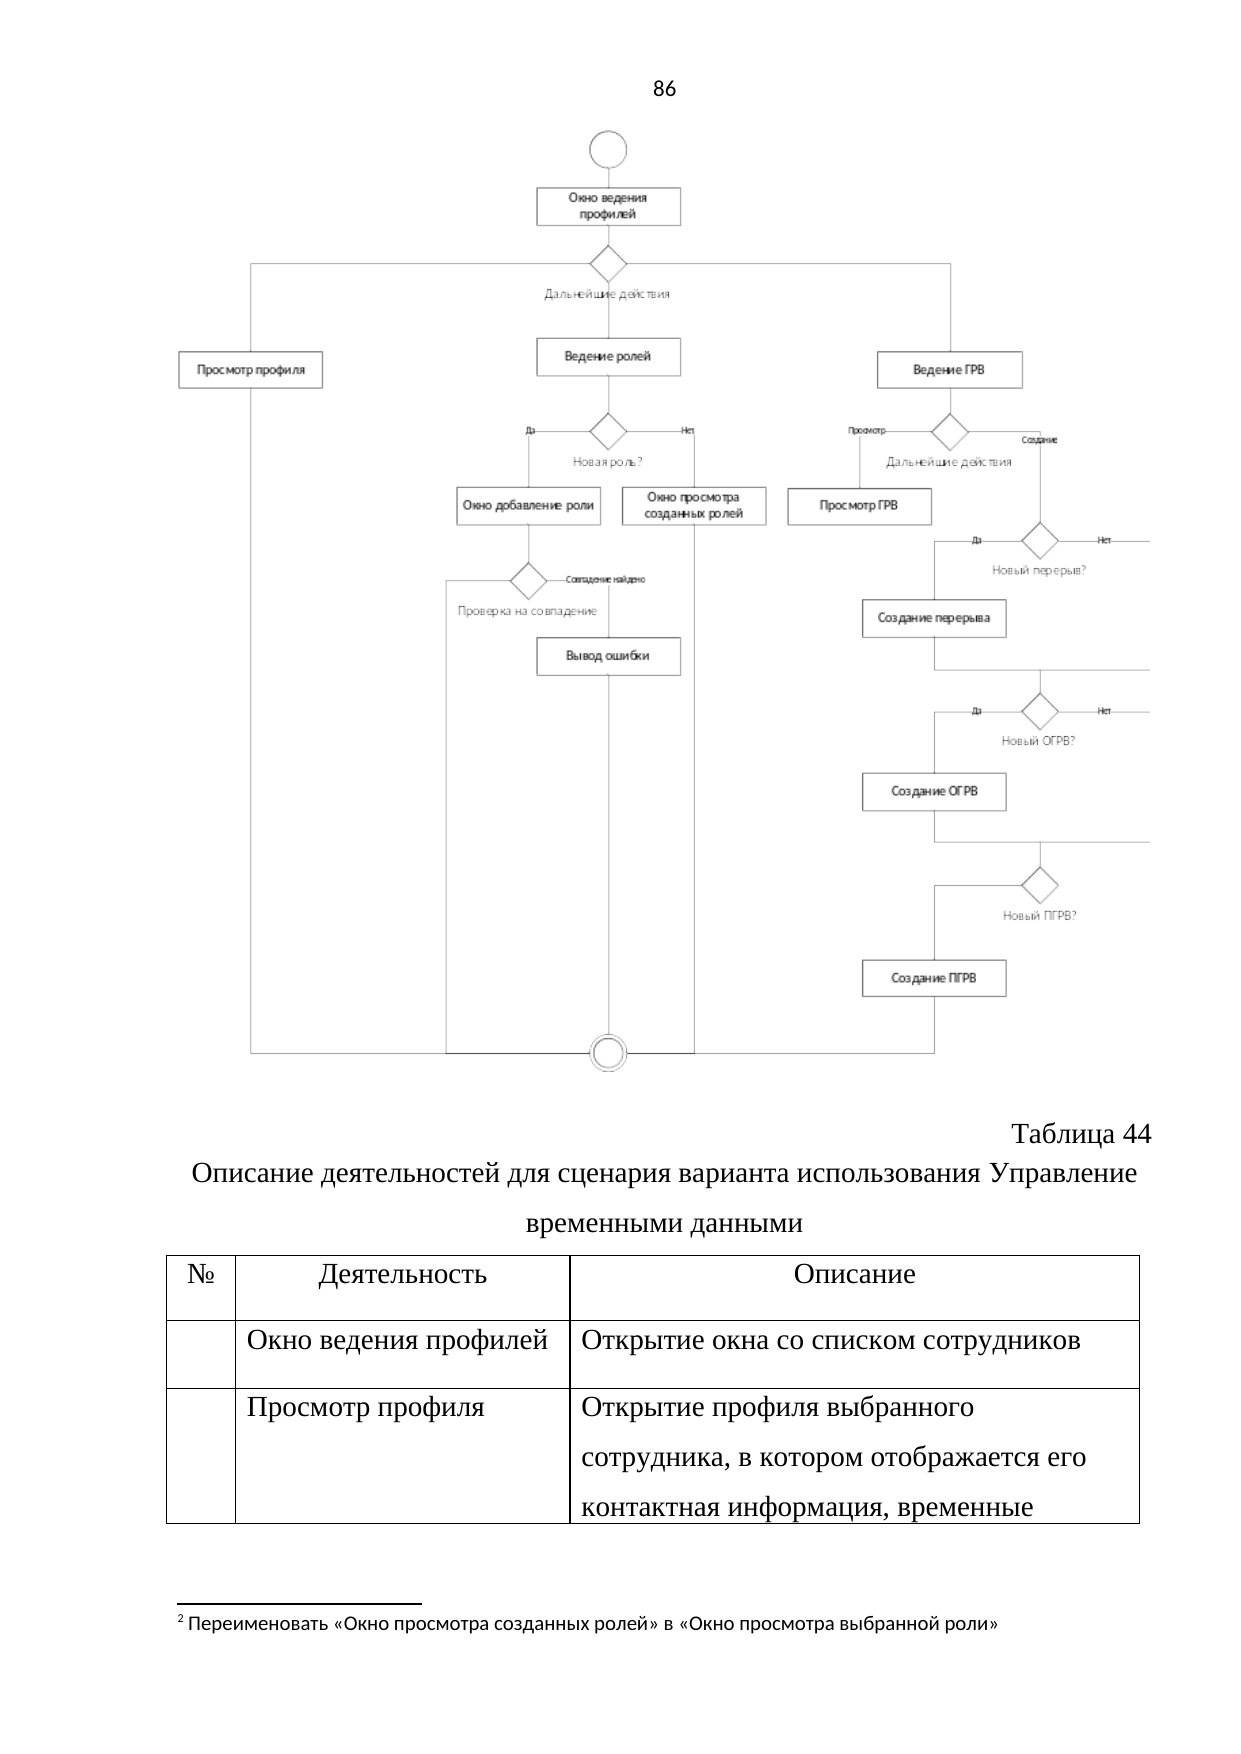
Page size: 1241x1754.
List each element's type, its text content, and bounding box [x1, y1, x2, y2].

text Таблица 44 [177, 1116, 1152, 1150]
text Описание деятельностей для сценария варианта использования Управление временными данными [177, 1155, 1152, 1238]
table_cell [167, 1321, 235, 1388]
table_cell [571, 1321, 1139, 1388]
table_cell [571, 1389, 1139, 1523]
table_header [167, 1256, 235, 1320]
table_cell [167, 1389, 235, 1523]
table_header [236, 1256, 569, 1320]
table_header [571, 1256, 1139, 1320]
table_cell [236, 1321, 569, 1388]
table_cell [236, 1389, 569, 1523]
